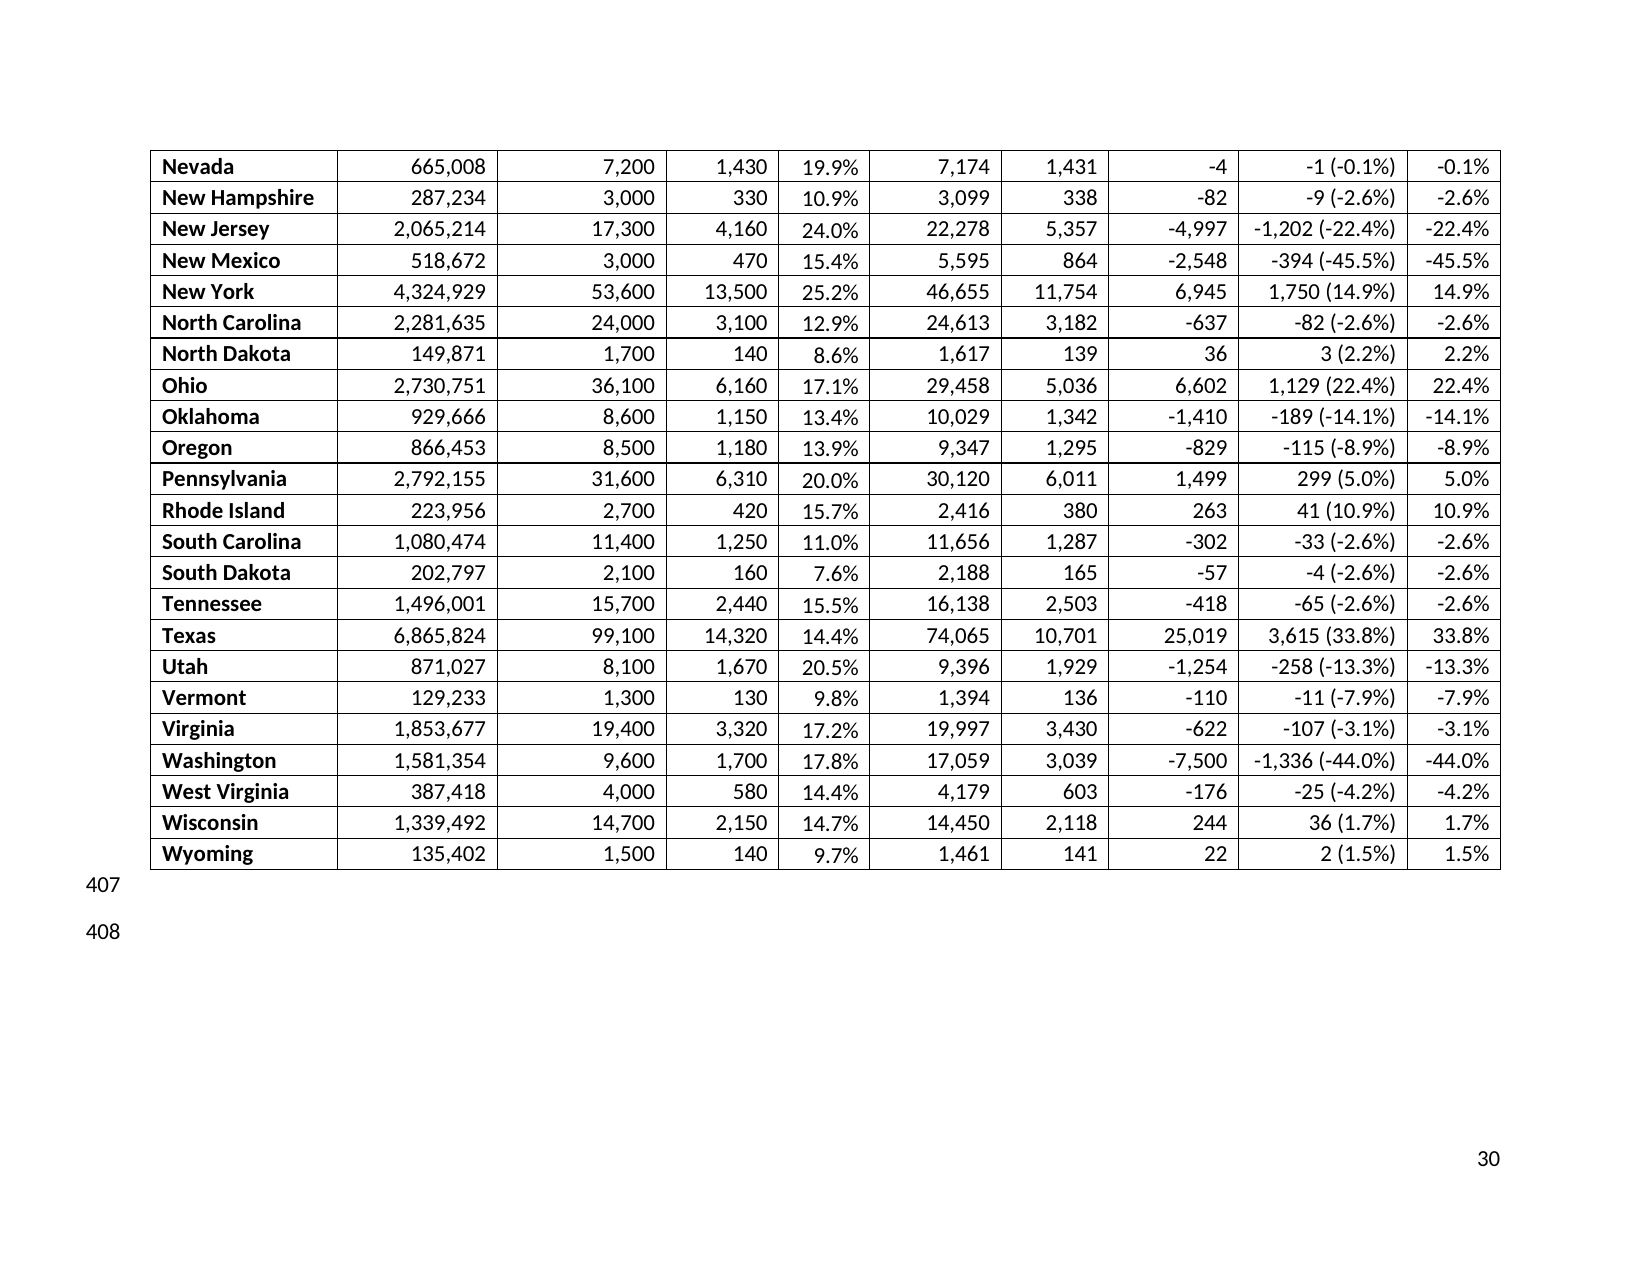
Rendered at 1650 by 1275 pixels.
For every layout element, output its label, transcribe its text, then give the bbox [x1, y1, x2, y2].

table_cell -1,254 [1109, 651, 1238, 681]
table_cell -25 (-4.2%) [1239, 776, 1407, 806]
table_cell Wisconsin [151, 807, 337, 837]
table_cell -4 [1109, 151, 1238, 181]
table_cell 4,000 [498, 776, 666, 806]
table_cell 6,865,824 [338, 620, 497, 650]
table_cell 6,011 [1002, 464, 1108, 494]
table_cell 2,440 [667, 589, 778, 619]
table_cell 518,672 [338, 245, 497, 275]
table_cell 10.9% [1408, 495, 1500, 525]
table_cell -82 [1109, 182, 1238, 212]
table_cell -13.3% [1408, 651, 1500, 681]
table_cell 420 [667, 495, 778, 525]
table_cell -829 [1109, 432, 1238, 462]
table_cell 14.4% [779, 620, 869, 650]
table_cell Washington [151, 745, 337, 775]
table_cell 1,617 [870, 339, 1001, 369]
table_cell 14,450 [870, 807, 1001, 837]
table_cell -2.6% [1408, 557, 1500, 587]
table_cell 2,792,155 [338, 464, 497, 494]
table_cell 1,295 [1002, 432, 1108, 462]
table_cell 17,300 [498, 214, 666, 244]
table_cell 15,700 [498, 589, 666, 619]
table_cell 2,281,635 [338, 307, 497, 337]
table_cell Oklahoma [151, 401, 337, 431]
table_cell 387,418 [338, 776, 497, 806]
table_cell 29,458 [870, 370, 1001, 400]
table_cell 19,997 [870, 714, 1001, 744]
table_cell 2,730,751 [338, 370, 497, 400]
table_cell Oregon [151, 432, 337, 462]
table_cell 1,342 [1002, 401, 1108, 431]
table_cell 1,431 [1002, 151, 1108, 181]
table_cell 9.8% [779, 682, 869, 712]
table_cell 22.4% [1408, 370, 1500, 400]
table_cell 1,180 [667, 432, 778, 462]
table_cell -8.9% [1408, 432, 1500, 462]
table_cell -394 (-45.5%) [1239, 245, 1407, 275]
table_cell 4,179 [870, 776, 1001, 806]
table_cell -7.9% [1408, 682, 1500, 712]
table_cell 15.4% [779, 245, 869, 275]
table_cell 603 [1002, 776, 1108, 806]
table_cell 1,700 [667, 745, 778, 775]
table_cell -637 [1109, 307, 1238, 337]
table_cell South Carolina [151, 526, 337, 556]
table_cell 36 [1109, 339, 1238, 369]
table_cell 74,065 [870, 620, 1001, 650]
table_cell 24,000 [498, 307, 666, 337]
table_cell -2.6% [1408, 526, 1500, 556]
table_cell 7.6% [779, 557, 869, 587]
table_cell -1 (-0.1%) [1239, 151, 1407, 181]
table_cell 99,100 [498, 620, 666, 650]
table_cell 17,059 [870, 745, 1001, 775]
table_cell 1,461 [870, 839, 1001, 869]
table_cell 14.4% [779, 776, 869, 806]
table_cell 2,700 [498, 495, 666, 525]
table_cell 3,182 [1002, 307, 1108, 337]
table_cell -4 (-2.6%) [1239, 557, 1407, 587]
table_cell -11 (-7.9%) [1239, 682, 1407, 712]
table_cell 12.9% [779, 307, 869, 337]
table_cell South Dakota [151, 557, 337, 587]
table_cell 4,324,929 [338, 276, 497, 306]
table_cell New Jersey [151, 214, 337, 244]
table_cell 287,234 [338, 182, 497, 212]
table_cell -7,500 [1109, 745, 1238, 775]
table_cell 5,595 [870, 245, 1001, 275]
table_cell 1,700 [498, 339, 666, 369]
table_cell -57 [1109, 557, 1238, 587]
table_cell -107 (-3.1%) [1239, 714, 1407, 744]
table_cell 135,402 [338, 839, 497, 869]
table_cell 3,000 [498, 245, 666, 275]
table_cell 3,430 [1002, 714, 1108, 744]
table_cell 7,200 [498, 151, 666, 181]
table_cell 9,600 [498, 745, 666, 775]
table_cell 6,310 [667, 464, 778, 494]
table_cell 6,602 [1109, 370, 1238, 400]
table_cell -9 (-2.6%) [1239, 182, 1407, 212]
table_cell 36,100 [498, 370, 666, 400]
table_cell -1,202 (-22.4%) [1239, 214, 1407, 244]
table_cell 141 [1002, 839, 1108, 869]
table_cell 24,613 [870, 307, 1001, 337]
table_cell 46,655 [870, 276, 1001, 306]
table_cell -1,336 (-44.0%) [1239, 745, 1407, 775]
table_cell -44.0% [1408, 745, 1500, 775]
table_cell 20.5% [779, 651, 869, 681]
table_cell 5,357 [1002, 214, 1108, 244]
table_cell 2.2% [1408, 339, 1500, 369]
table_cell 14.7% [779, 807, 869, 837]
table_cell 1,339,492 [338, 807, 497, 837]
table_cell 1,750 (14.9%) [1239, 276, 1407, 306]
table_cell 1,394 [870, 682, 1001, 712]
table_cell 244 [1109, 807, 1238, 837]
table_cell 1,300 [498, 682, 666, 712]
table_cell 22,278 [870, 214, 1001, 244]
table_cell 5.0% [1408, 464, 1500, 494]
table_cell 1,670 [667, 651, 778, 681]
table_cell New Mexico [151, 245, 337, 275]
table_cell 9,347 [870, 432, 1001, 462]
table_cell 871,027 [338, 651, 497, 681]
table_cell 1,129 (22.4%) [1239, 370, 1407, 400]
table_cell 22 [1109, 839, 1238, 869]
table_cell 25,019 [1109, 620, 1238, 650]
table_cell 2,188 [870, 557, 1001, 587]
table_cell 3,099 [870, 182, 1001, 212]
table_cell 17.8% [779, 745, 869, 775]
table_cell 10,029 [870, 401, 1001, 431]
table_cell 129,233 [338, 682, 497, 712]
table_cell 1,853,677 [338, 714, 497, 744]
table_cell West Virginia [151, 776, 337, 806]
table_cell 53,600 [498, 276, 666, 306]
table_cell -0.1% [1408, 151, 1500, 181]
table_cell 160 [667, 557, 778, 587]
table_cell 15.5% [779, 589, 869, 619]
table_cell 1,080,474 [338, 526, 497, 556]
table_cell -65 (-2.6%) [1239, 589, 1407, 619]
table_cell 13.4% [779, 401, 869, 431]
table_cell 3,100 [667, 307, 778, 337]
table_cell 11.0% [779, 526, 869, 556]
table_cell 31,600 [498, 464, 666, 494]
table_cell Virginia [151, 714, 337, 744]
table_cell 6,160 [667, 370, 778, 400]
table_cell 41 (10.9%) [1239, 495, 1407, 525]
table_cell 2,100 [498, 557, 666, 587]
table_cell -33 (-2.6%) [1239, 526, 1407, 556]
table_cell 130 [667, 682, 778, 712]
table_cell 9,396 [870, 651, 1001, 681]
table_cell 1.5% [1408, 839, 1500, 869]
table_cell 1,496,001 [338, 589, 497, 619]
table_cell 580 [667, 776, 778, 806]
table_cell 139 [1002, 339, 1108, 369]
table_cell -302 [1109, 526, 1238, 556]
table_cell 929,666 [338, 401, 497, 431]
table_cell 1,250 [667, 526, 778, 556]
table_cell 1,500 [498, 839, 666, 869]
table_cell North Dakota [151, 339, 337, 369]
table_cell North Carolina [151, 307, 337, 337]
table_cell -115 (-8.9%) [1239, 432, 1407, 462]
table_cell 5,036 [1002, 370, 1108, 400]
table_cell 3 (2.2%) [1239, 339, 1407, 369]
table_cell 1,430 [667, 151, 778, 181]
table_cell 330 [667, 182, 778, 212]
table_cell 665,008 [338, 151, 497, 181]
table_cell 20.0% [779, 464, 869, 494]
table_cell -14.1% [1408, 401, 1500, 431]
table_cell 3,615 (33.8%) [1239, 620, 1407, 650]
table_cell 36 (1.7%) [1239, 807, 1407, 837]
table_cell -189 (-14.1%) [1239, 401, 1407, 431]
table_cell 3,000 [498, 182, 666, 212]
table_cell 3,320 [667, 714, 778, 744]
table_cell Ohio [151, 370, 337, 400]
table_cell -2.6% [1408, 182, 1500, 212]
table_cell 25.2% [779, 276, 869, 306]
table_cell 8.6% [779, 339, 869, 369]
table_cell 202,797 [338, 557, 497, 587]
table_cell 10.9% [779, 182, 869, 212]
table_cell -2.6% [1408, 307, 1500, 337]
table_cell 4,160 [667, 214, 778, 244]
table_cell 11,656 [870, 526, 1001, 556]
table_cell 338 [1002, 182, 1108, 212]
table_cell 299 (5.0%) [1239, 464, 1407, 494]
table_cell 15.7% [779, 495, 869, 525]
table_cell 136 [1002, 682, 1108, 712]
table_cell Utah [151, 651, 337, 681]
table_cell 1,929 [1002, 651, 1108, 681]
table_cell 14,700 [498, 807, 666, 837]
table_cell -3.1% [1408, 714, 1500, 744]
table_cell -4,997 [1109, 214, 1238, 244]
table_cell 2,416 [870, 495, 1001, 525]
table_cell 1,581,354 [338, 745, 497, 775]
table_cell -1,410 [1109, 401, 1238, 431]
table_cell 165 [1002, 557, 1108, 587]
table_cell 11,754 [1002, 276, 1108, 306]
table_cell 8,100 [498, 651, 666, 681]
table_cell -176 [1109, 776, 1238, 806]
table_cell 19,400 [498, 714, 666, 744]
table_cell 11,400 [498, 526, 666, 556]
table_cell 8,500 [498, 432, 666, 462]
table_cell 17.1% [779, 370, 869, 400]
table_cell 14.9% [1408, 276, 1500, 306]
table_cell Rhode Island [151, 495, 337, 525]
table_cell 2,118 [1002, 807, 1108, 837]
table_cell 223,956 [338, 495, 497, 525]
table_cell 8,600 [498, 401, 666, 431]
table_cell 140 [667, 339, 778, 369]
table_cell 2,065,214 [338, 214, 497, 244]
table_cell 864 [1002, 245, 1108, 275]
table_cell 9.7% [779, 839, 869, 869]
table_cell Pennsylvania [151, 464, 337, 494]
table_cell 24.0% [779, 214, 869, 244]
table_cell 13.9% [779, 432, 869, 462]
table_cell 3,039 [1002, 745, 1108, 775]
table_cell Wyoming [151, 839, 337, 869]
table_cell 30,120 [870, 464, 1001, 494]
table_cell New Hampshire [151, 182, 337, 212]
table_cell -45.5% [1408, 245, 1500, 275]
table_cell Texas [151, 620, 337, 650]
table_cell 6,945 [1109, 276, 1238, 306]
table_cell -622 [1109, 714, 1238, 744]
table_cell 1,287 [1002, 526, 1108, 556]
table_cell New York [151, 276, 337, 306]
table_cell 1,499 [1109, 464, 1238, 494]
table_cell Nevada [151, 151, 337, 181]
table_cell -418 [1109, 589, 1238, 619]
table_cell 470 [667, 245, 778, 275]
table_cell -258 (-13.3%) [1239, 651, 1407, 681]
table_cell Vermont [151, 682, 337, 712]
table_cell 263 [1109, 495, 1238, 525]
table_cell 7,174 [870, 151, 1001, 181]
table_cell -110 [1109, 682, 1238, 712]
table_cell 33.8% [1408, 620, 1500, 650]
table_cell 380 [1002, 495, 1108, 525]
table_cell 10,701 [1002, 620, 1108, 650]
table_cell 1.7% [1408, 807, 1500, 837]
table_cell 19.9% [779, 151, 869, 181]
table_cell 17.2% [779, 714, 869, 744]
table_cell 866,453 [338, 432, 497, 462]
table_cell -4.2% [1408, 776, 1500, 806]
table_cell 2,150 [667, 807, 778, 837]
table_cell 14,320 [667, 620, 778, 650]
table_cell 140 [667, 839, 778, 869]
table_cell 16,138 [870, 589, 1001, 619]
table_cell 2 (1.5%) [1239, 839, 1407, 869]
table_cell 2,503 [1002, 589, 1108, 619]
table_cell 149,871 [338, 339, 497, 369]
table_cell -82 (-2.6%) [1239, 307, 1407, 337]
table_cell Tennessee [151, 589, 337, 619]
table_cell -2,548 [1109, 245, 1238, 275]
table_cell 13,500 [667, 276, 778, 306]
table_cell -2.6% [1408, 589, 1500, 619]
table_cell 1,150 [667, 401, 778, 431]
table_cell -22.4% [1408, 214, 1500, 244]
